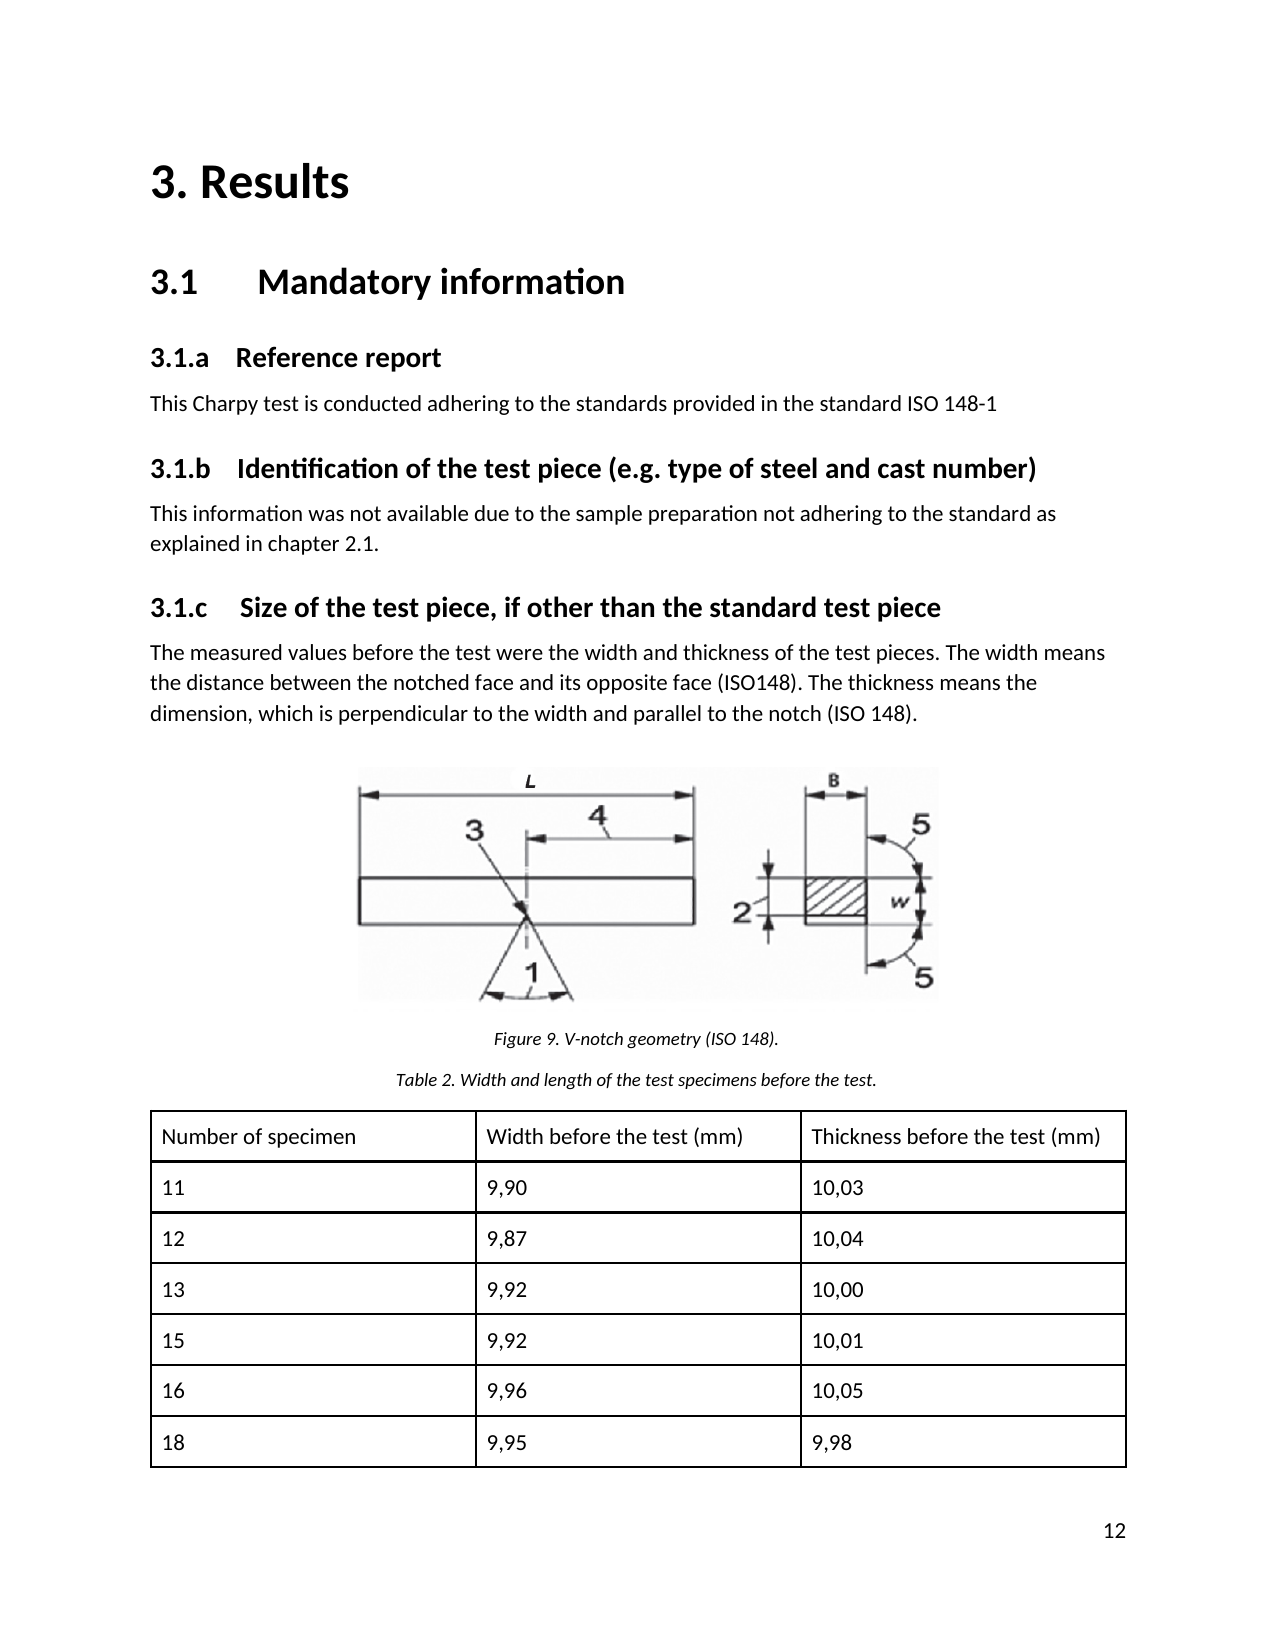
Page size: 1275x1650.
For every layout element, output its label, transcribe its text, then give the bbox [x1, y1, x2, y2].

table_cell 9,92 [477, 1315, 800, 1364]
table_header Width before the test (mm) [477, 1112, 800, 1160]
table_cell 9,90 [477, 1163, 800, 1211]
table_cell 9,98 [802, 1417, 1125, 1466]
table_cell 13 [152, 1264, 475, 1313]
text This Charpy test is conducted adhering to the standards provided in the standard ISO 148-1 [150, 389, 1125, 417]
table_cell 18 [152, 1417, 475, 1466]
subtitle 3.1 Mandatory information [150, 258, 1125, 303]
table_cell 15 [152, 1315, 475, 1364]
text Table 2. Width and length of the test specimens before the test. [150, 1068, 1125, 1091]
table_header Number of specimen [152, 1112, 475, 1160]
table_cell 9,96 [477, 1366, 800, 1415]
text Figure 9. V-notch geometry (ISO 148). [150, 1027, 1125, 1050]
table_cell 10,00 [802, 1264, 1125, 1313]
table_cell 9,92 [477, 1264, 800, 1313]
table_cell 12 [152, 1214, 475, 1262]
table_cell 10,04 [802, 1214, 1125, 1262]
table_cell 16 [152, 1366, 475, 1415]
text This information was not available due to the sample preparation not adhering to the standard as explained in chapter 2.1. [150, 499, 1125, 558]
subtitle 3.1.a Reference report [150, 339, 1125, 375]
subtitle 3.1.c Size of the test piece, if other than the standard test piece [150, 589, 1125, 624]
picture [317, 764, 975, 1019]
subtitle 3.1.b Identification of the test piece (e.g. type of steel and cast number) [150, 450, 1125, 486]
table_cell 9,87 [477, 1214, 800, 1262]
table_cell 10,05 [802, 1366, 1125, 1415]
table_cell 10,03 [802, 1163, 1125, 1211]
table_cell 10,01 [802, 1315, 1125, 1364]
table_cell 9,95 [477, 1417, 800, 1466]
text The measured values before the test were the width and thickness of the test pieces. The width means the distance between the notched face and its opposite face (ISO148). The thickness means the dimension, which is perpendicular to the width and parallel to the notch (ISO 148). [150, 638, 1125, 727]
table_header Thickness before the test (mm) [802, 1112, 1125, 1160]
table_cell 11 [152, 1163, 475, 1211]
subtitle 3. Results [150, 150, 1125, 211]
